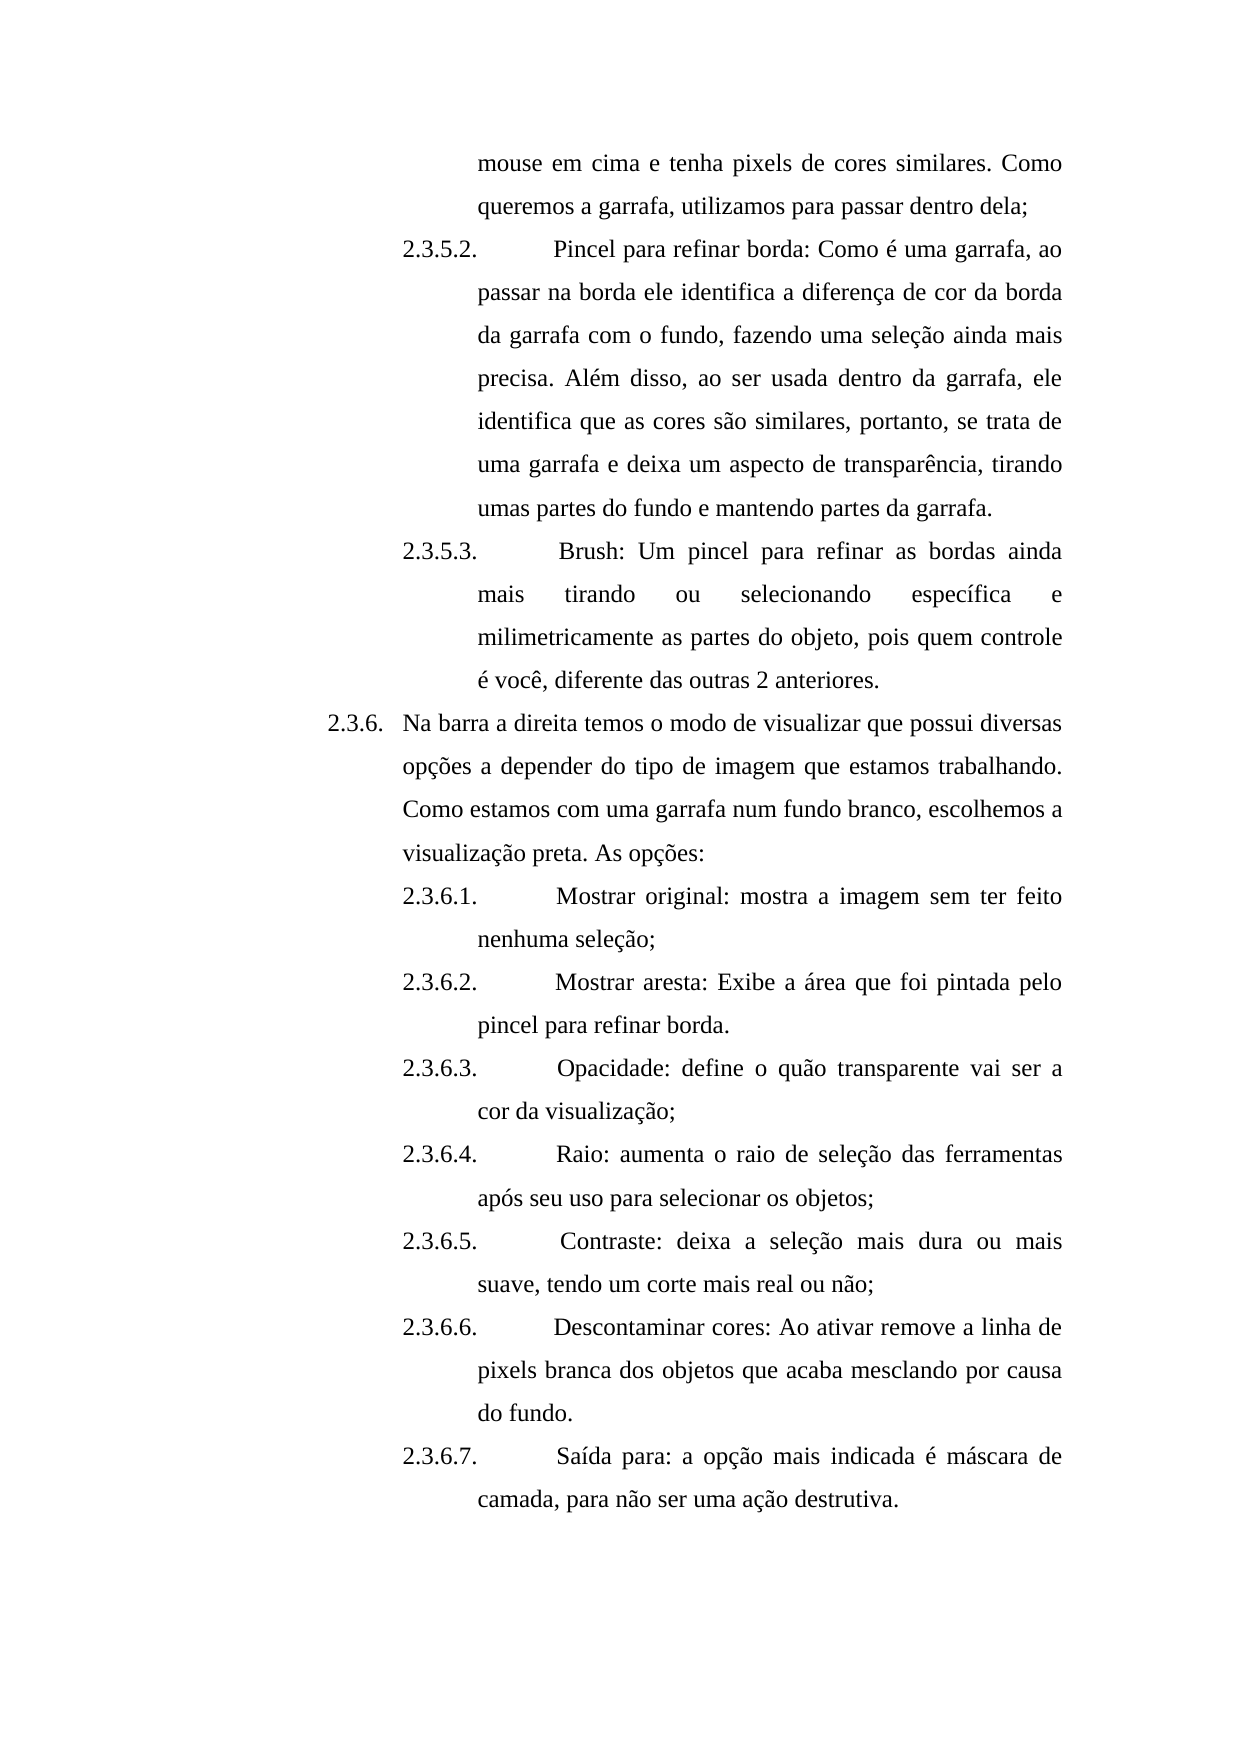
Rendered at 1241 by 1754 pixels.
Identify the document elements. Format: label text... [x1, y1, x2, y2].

list Saída para: a opção mais indicada é máscara de camada, para não ser uma ação destrutiva. [402, 1441, 1063, 1513]
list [402, 148, 1063, 219]
list Opacidade: define o quão transparente vai ser a cor da visualização; [402, 1053, 1063, 1125]
list Contraste: deixa a seleção mais dura ou mais suave, tendo um corte mais real ou não; [402, 1226, 1063, 1298]
list Mostrar original: mostra a imagem sem ter feito nenhuma seleção; [402, 881, 1063, 953]
list Brush: Um pincel para refinar as bordas ainda mais tirando ou selecionando específica e milimetricamente as partes do objeto, pois quem controle é você, diferente das outras 2 anteriores. [402, 536, 1063, 694]
list Na barra a direita temos o modo de visualizar que possui diversas opções a depender do tipo de imagem que estamos trabalhando. Como estamos com uma garrafa num fundo branco, escolhemos a visualização preta. As opções: [327, 708, 1063, 866]
list Raio: aumenta o raio de seleção das ferramentas após seu uso para selecionar os objetos; [402, 1139, 1063, 1211]
list Pincel para refinar borda: Como é uma garrafa, ao passar na borda ele identifica a diferença de cor da borda da garrafa com o fundo, fazendo uma seleção ainda mais precisa. Além disso, ao ser usada dentro da garrafa, ele identifica que as cores são similares, portanto, se trata de uma garrafa e deixa um aspecto de transparência, tirando umas partes do fundo e mantendo partes da garrafa. [402, 234, 1063, 521]
list Mostrar aresta: Exibe a área que foi pintada pelo pincel para refinar borda. [402, 967, 1063, 1039]
list Descontaminar cores: Ao ativar remove a linha de pixels branca dos objetos que acaba mesclando por causa do fundo. [402, 1312, 1063, 1427]
